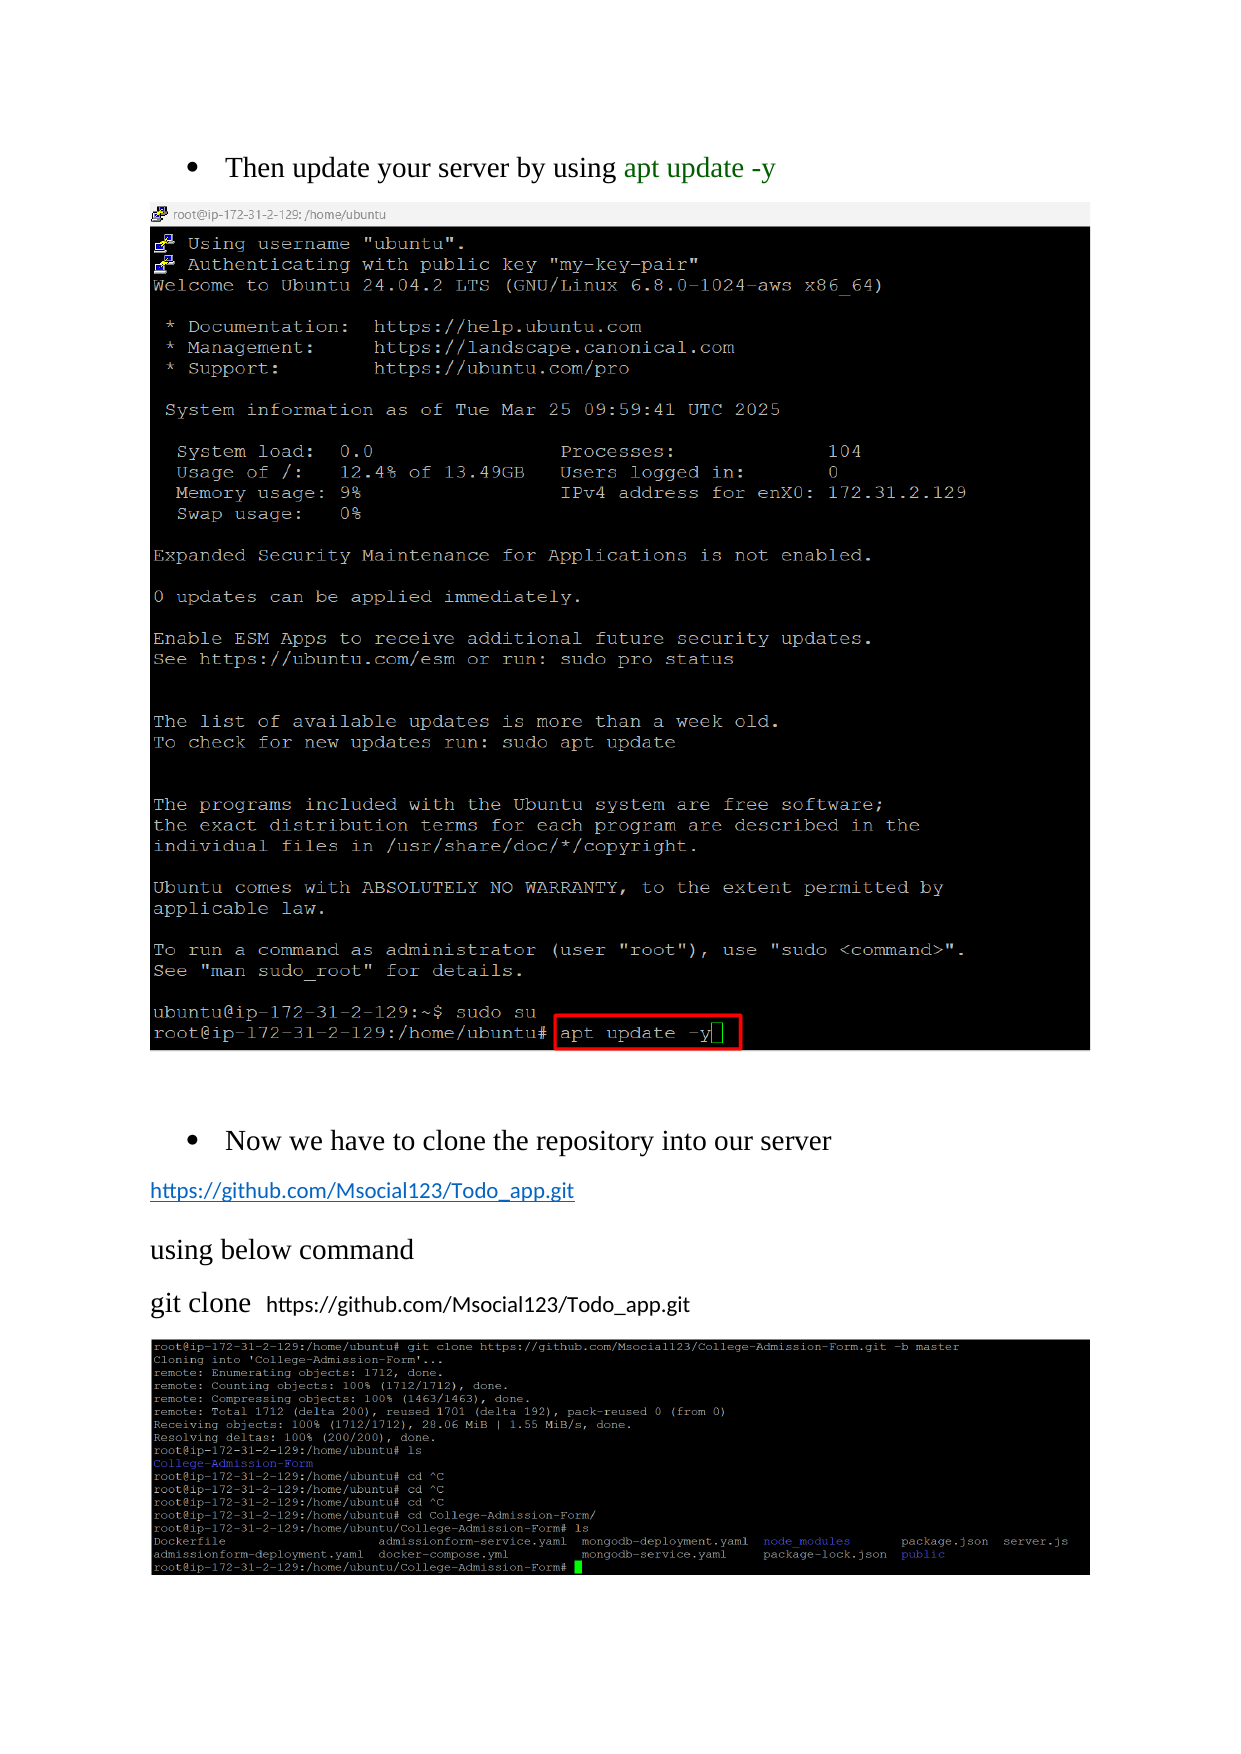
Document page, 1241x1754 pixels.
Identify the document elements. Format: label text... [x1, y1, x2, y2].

list Then update your server by using apt update -y [187, 150, 1090, 184]
picture [150, 202, 1091, 1052]
text https://github.com/Msocial123/Todo_app.git [150, 1176, 1090, 1204]
text git clone https://github.com/Msocial123/Todo_app.git [150, 1285, 1090, 1319]
list Now we have to clone the repository into our server [187, 1123, 1090, 1157]
text using below command [150, 1232, 1090, 1266]
picture [150, 1338, 1091, 1576]
